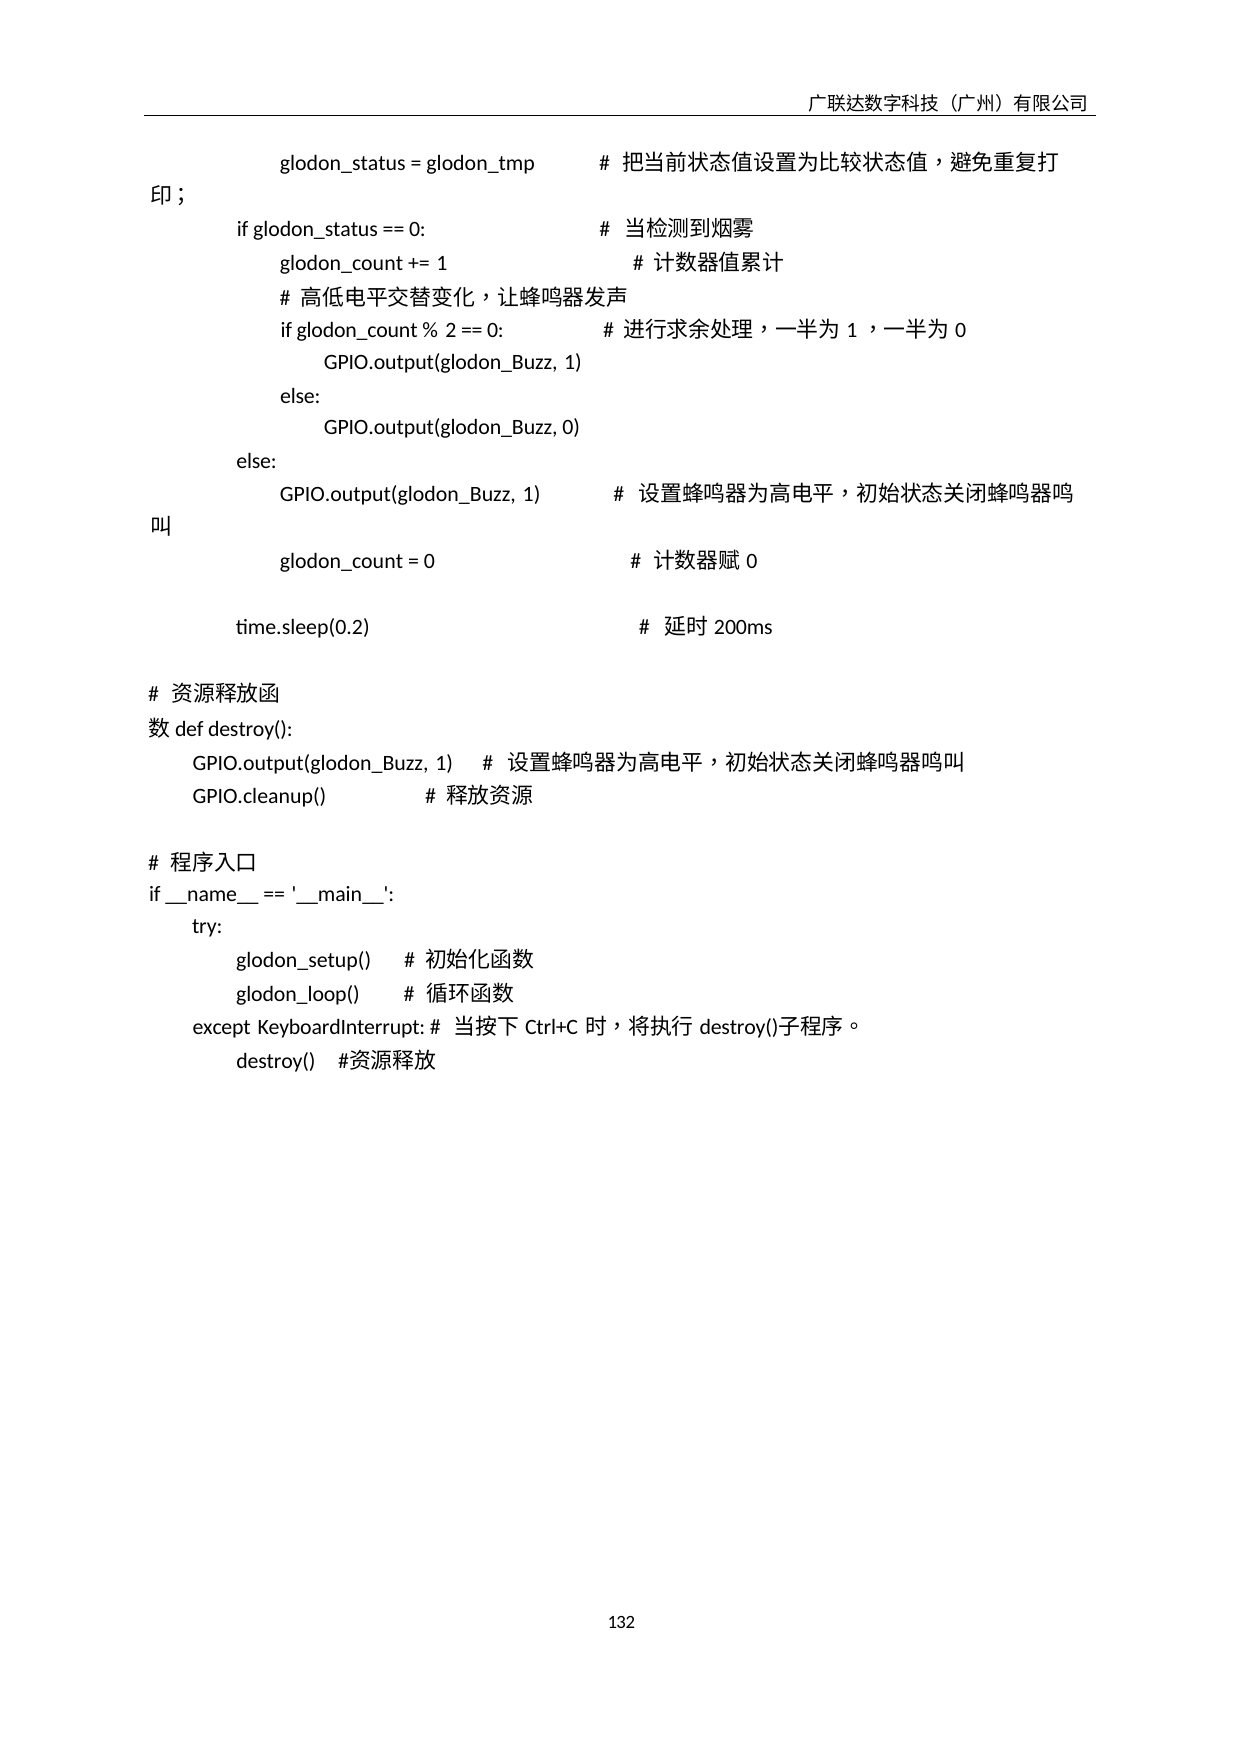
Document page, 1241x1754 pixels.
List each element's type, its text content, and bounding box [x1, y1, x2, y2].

text time.sleep(0.2) # 延时 200ms [236, 612, 1096, 640]
text destroy() #资源释放 [236, 1046, 1096, 1074]
text try: [192, 915, 1096, 939]
text # 程序入口 [148, 847, 1096, 877]
text GPIO.output(glodon_Buzz, 1) # 设置蜂鸣器为高电平，初始状态关闭蜂鸣器鸣叫 [150, 478, 1074, 541]
text else: [280, 383, 1096, 411]
text GPIO.output(glodon_Buzz, 1) [323, 351, 1096, 374]
text else: [236, 448, 1096, 475]
text if glodon_status == 0: # 当检测到烟雾 [237, 214, 1096, 242]
text glodon_count = 0 # 计数器赋 0 [279, 546, 1096, 574]
text # 资源释放函数def destroy(): [148, 678, 301, 742]
text GPIO.cleanup() # 释放资源 [192, 781, 1096, 809]
text # 高低电平交替变化，让蜂鸣器发声 [279, 281, 1096, 311]
text glodon_count += 1 # 计数器值累计 [279, 248, 1096, 276]
text glodon_status = glodon_tmp # 把当前状态值设置为比较状态值，避免重复打印； [150, 147, 1059, 210]
text GPIO.output(glodon_Buzz, 0) [323, 415, 1096, 439]
text if glodon_count % 2 == 0: # 进行求余处理，一半为 1 ，一半为 0 [280, 315, 1096, 343]
text GPIO.output(glodon_Buzz, 1) # 设置蜂鸣器为高电平，初始状态关闭蜂鸣器鸣叫 [192, 748, 1096, 776]
text glodon_loop() # 循环函数 [236, 979, 1096, 1007]
text if __name__ == '__main__': [149, 883, 1096, 906]
text glodon_setup() # 初始化函数 [236, 945, 1096, 973]
text except KeyboardInterrupt: # 当按下 Ctrl+C 时，将执行 destroy()子程序。 [192, 1012, 1096, 1040]
